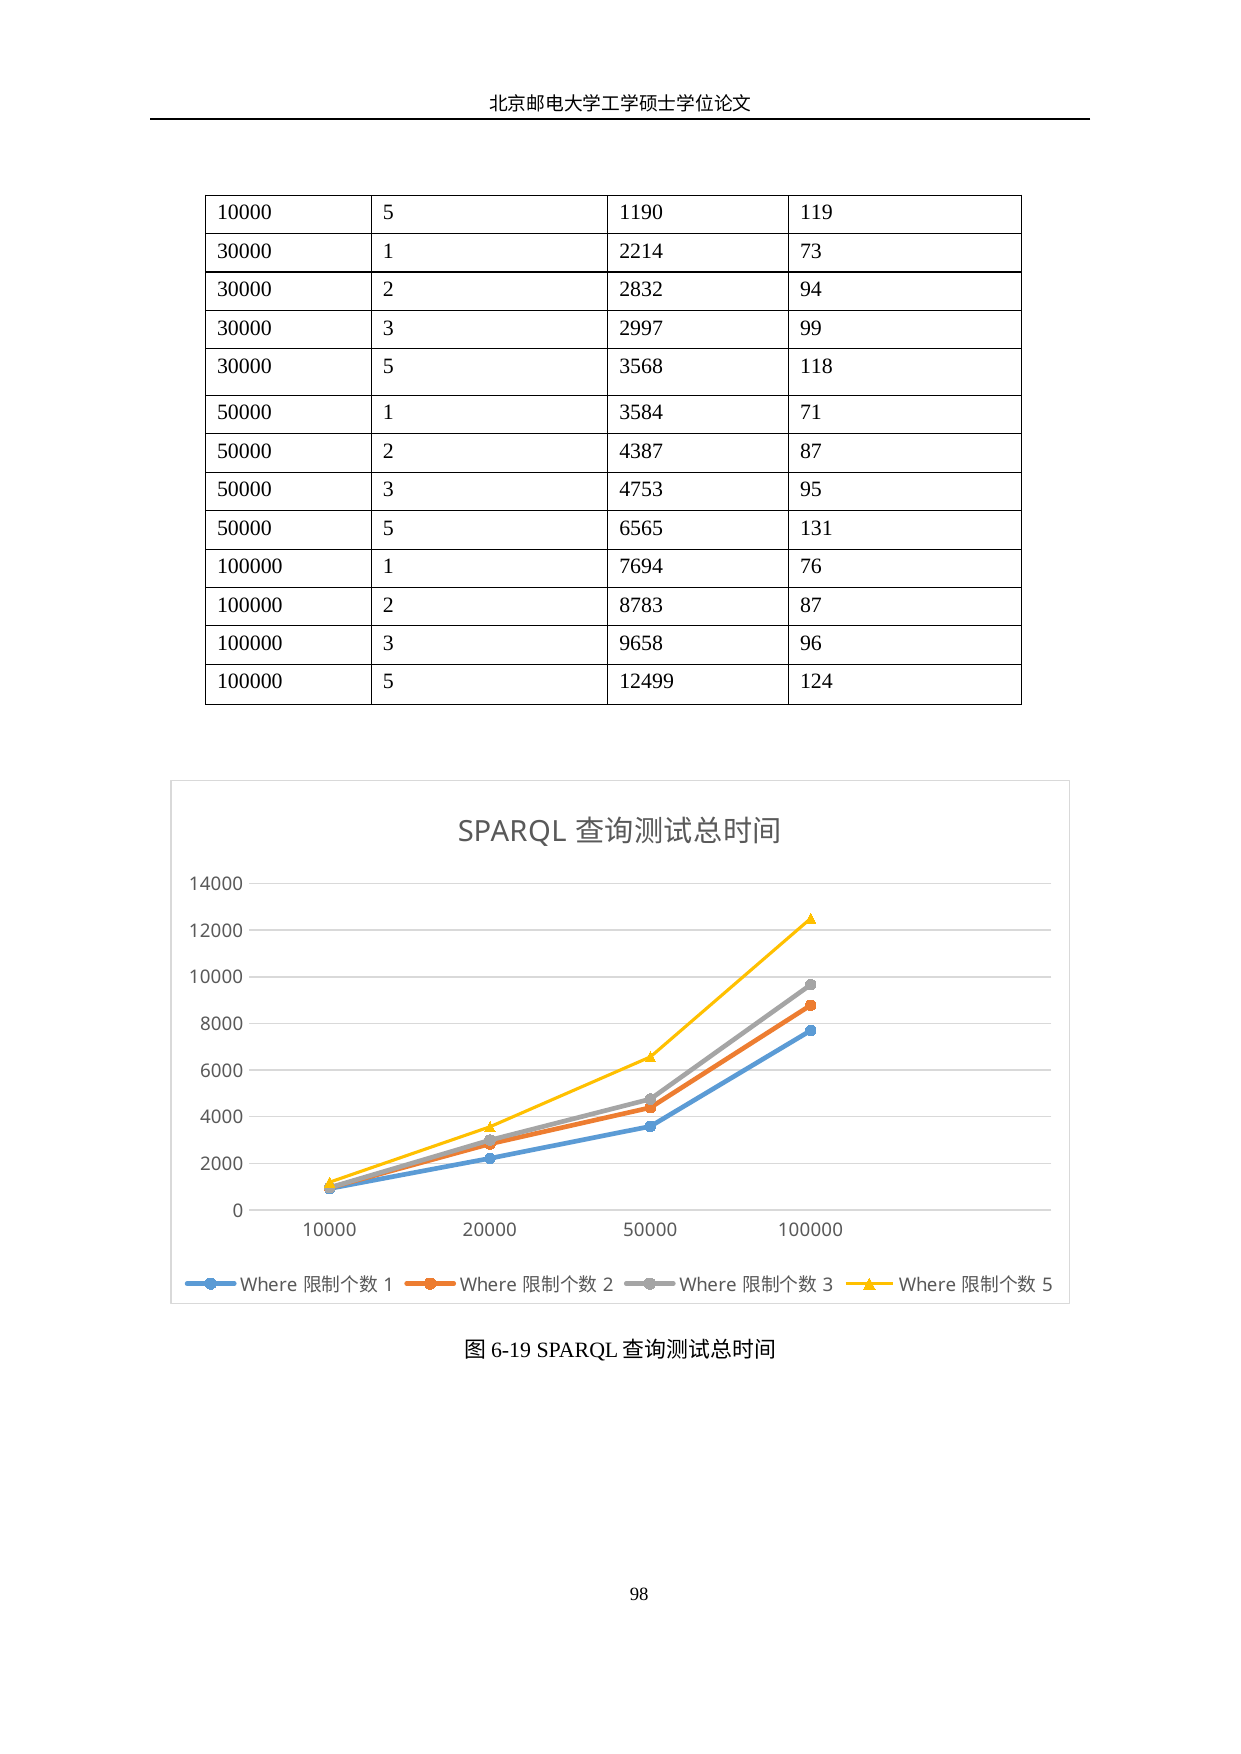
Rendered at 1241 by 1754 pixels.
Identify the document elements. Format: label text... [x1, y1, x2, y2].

table_cell 30000 [206, 234, 371, 271]
table_cell 100000 [206, 550, 371, 587]
table_cell 2 [372, 434, 607, 472]
table_cell 2214 [608, 234, 788, 271]
table_cell 3584 [608, 396, 788, 433]
table_cell 87 [789, 434, 1021, 472]
table_cell 76 [789, 550, 1021, 587]
table_cell 5 [372, 665, 607, 704]
table_cell 50000 [206, 396, 371, 433]
table_cell 1 [372, 234, 607, 271]
table_cell 2 [372, 273, 607, 310]
table_cell 99 [789, 311, 1021, 348]
table_cell 10000 [206, 196, 371, 233]
table_cell 5 [372, 511, 607, 548]
table_cell 50000 [206, 511, 371, 548]
table_cell 100000 [206, 588, 371, 625]
table_cell 100000 [206, 665, 371, 704]
table_cell 3568 [608, 349, 788, 395]
table_cell 95 [789, 473, 1021, 510]
table_cell 4387 [608, 434, 788, 472]
table_cell 5 [372, 349, 607, 395]
table_cell 3 [372, 626, 607, 664]
table_cell 3 [372, 311, 607, 348]
table_cell 2832 [608, 273, 788, 310]
table_cell 1 [372, 550, 607, 587]
table_cell 9658 [608, 626, 788, 664]
table_cell 87 [789, 588, 1021, 625]
table_cell 30000 [206, 273, 371, 310]
table_cell 73 [789, 234, 1021, 271]
table_cell 7694 [608, 550, 788, 587]
text 图6-19 SPARQL查询测试总时间 [150, 1332, 1090, 1364]
table_cell 50000 [206, 434, 371, 472]
table_cell 50000 [206, 473, 371, 510]
table_cell 100000 [206, 626, 371, 664]
table_cell 71 [789, 396, 1021, 433]
table_cell 2 [372, 588, 607, 625]
table_cell 94 [789, 273, 1021, 310]
table_cell 4753 [608, 473, 788, 510]
table_cell 119 [789, 196, 1021, 233]
table_cell 6565 [608, 511, 788, 548]
table_cell 124 [789, 665, 1021, 704]
table_cell 12499 [608, 665, 788, 704]
table_cell 1190 [608, 196, 788, 233]
table_cell 96 [789, 626, 1021, 664]
table_cell 2997 [608, 311, 788, 348]
table_cell 30000 [206, 311, 371, 348]
table_cell 131 [789, 511, 1021, 548]
table_cell 3 [372, 473, 607, 510]
table_cell 5 [372, 196, 607, 233]
table_cell 118 [789, 349, 1021, 395]
table_cell 1 [372, 396, 607, 433]
table_cell 8783 [608, 588, 788, 625]
table_cell 30000 [206, 349, 371, 395]
